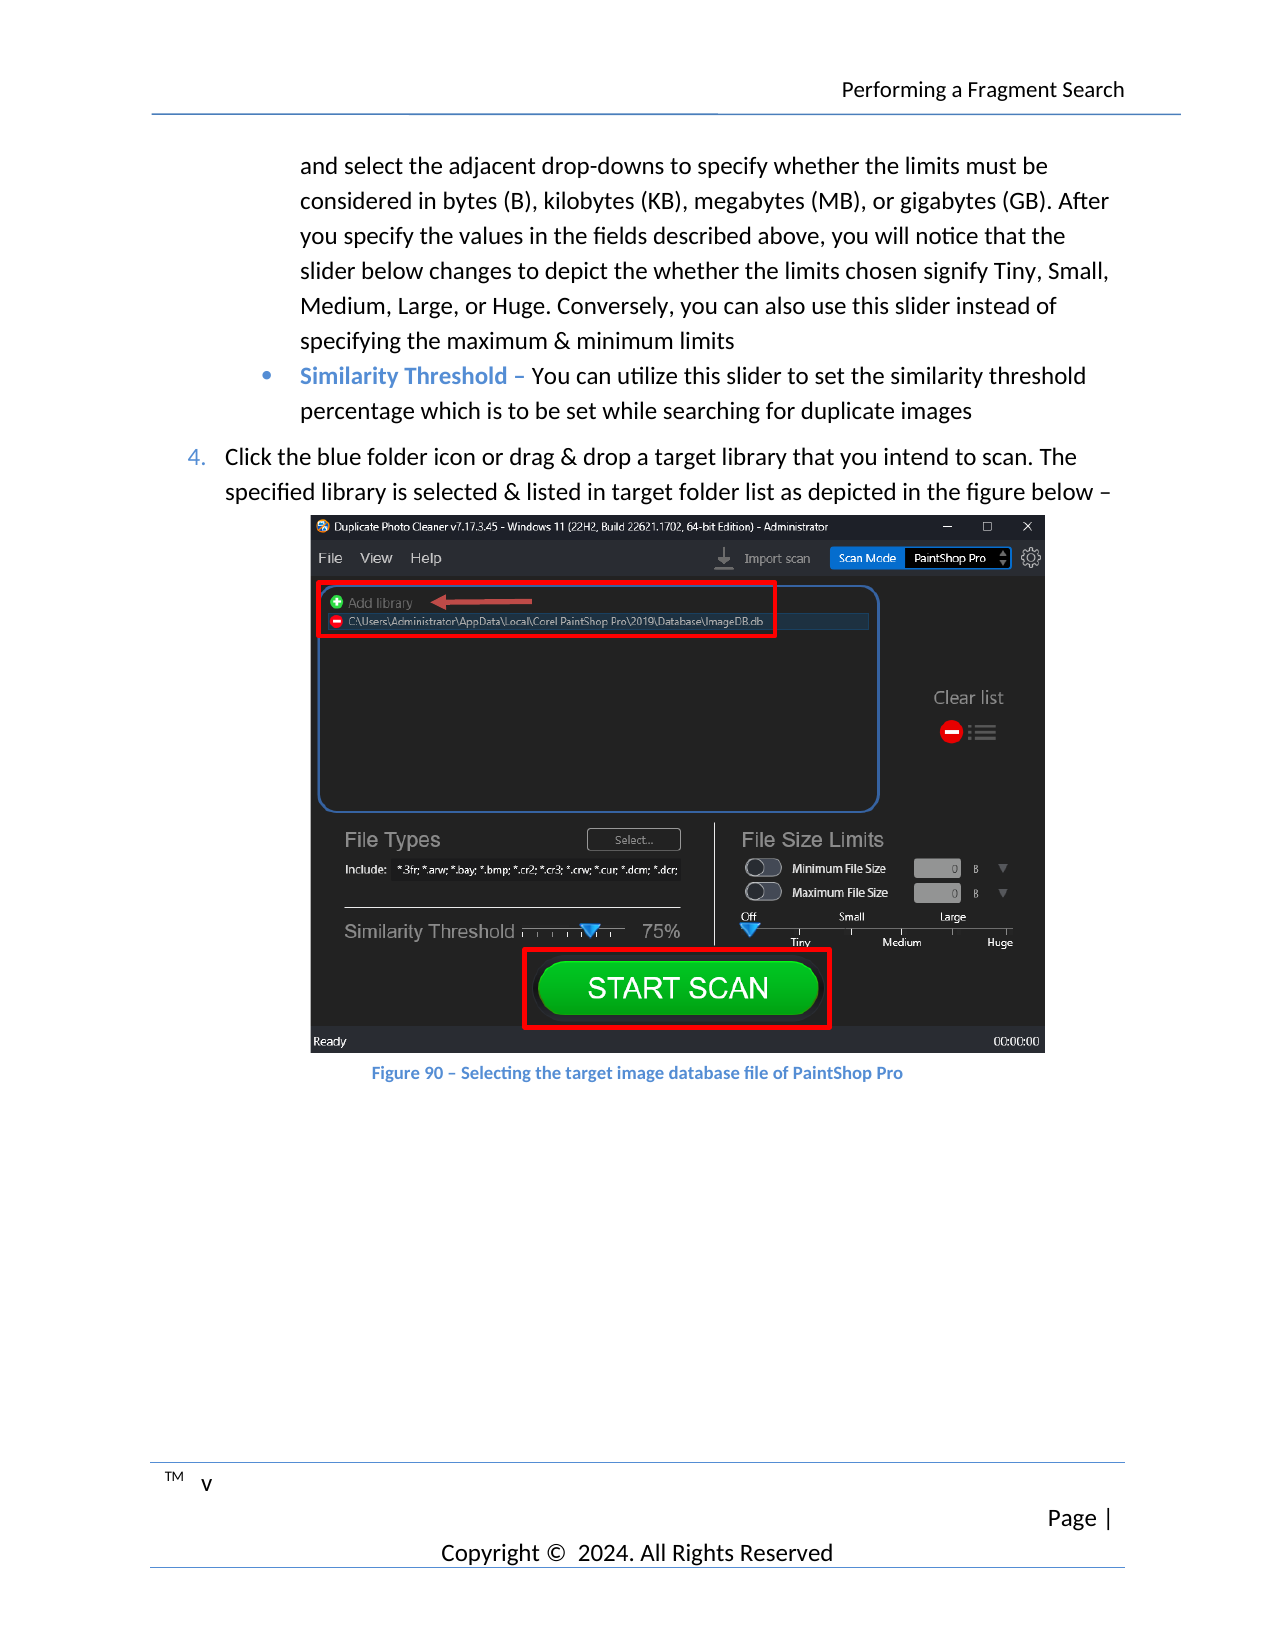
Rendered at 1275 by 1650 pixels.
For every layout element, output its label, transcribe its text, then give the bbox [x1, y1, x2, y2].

list Click the blue folder icon or drag & drop a target library that you intend to scan. The specified library is selected & listed in target folder list as depicted in the figure below – [187, 441, 1125, 507]
list Similarity Threshold – You can utilize this slider to set the similarity threshold percentage which is to be set while searching for duplicate images [262, 360, 1125, 426]
picture [310, 515, 1045, 1053]
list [262, 150, 1125, 356]
text Figure 90 – Selecting the target image database file of PaintShop Pro [150, 1061, 1125, 1084]
